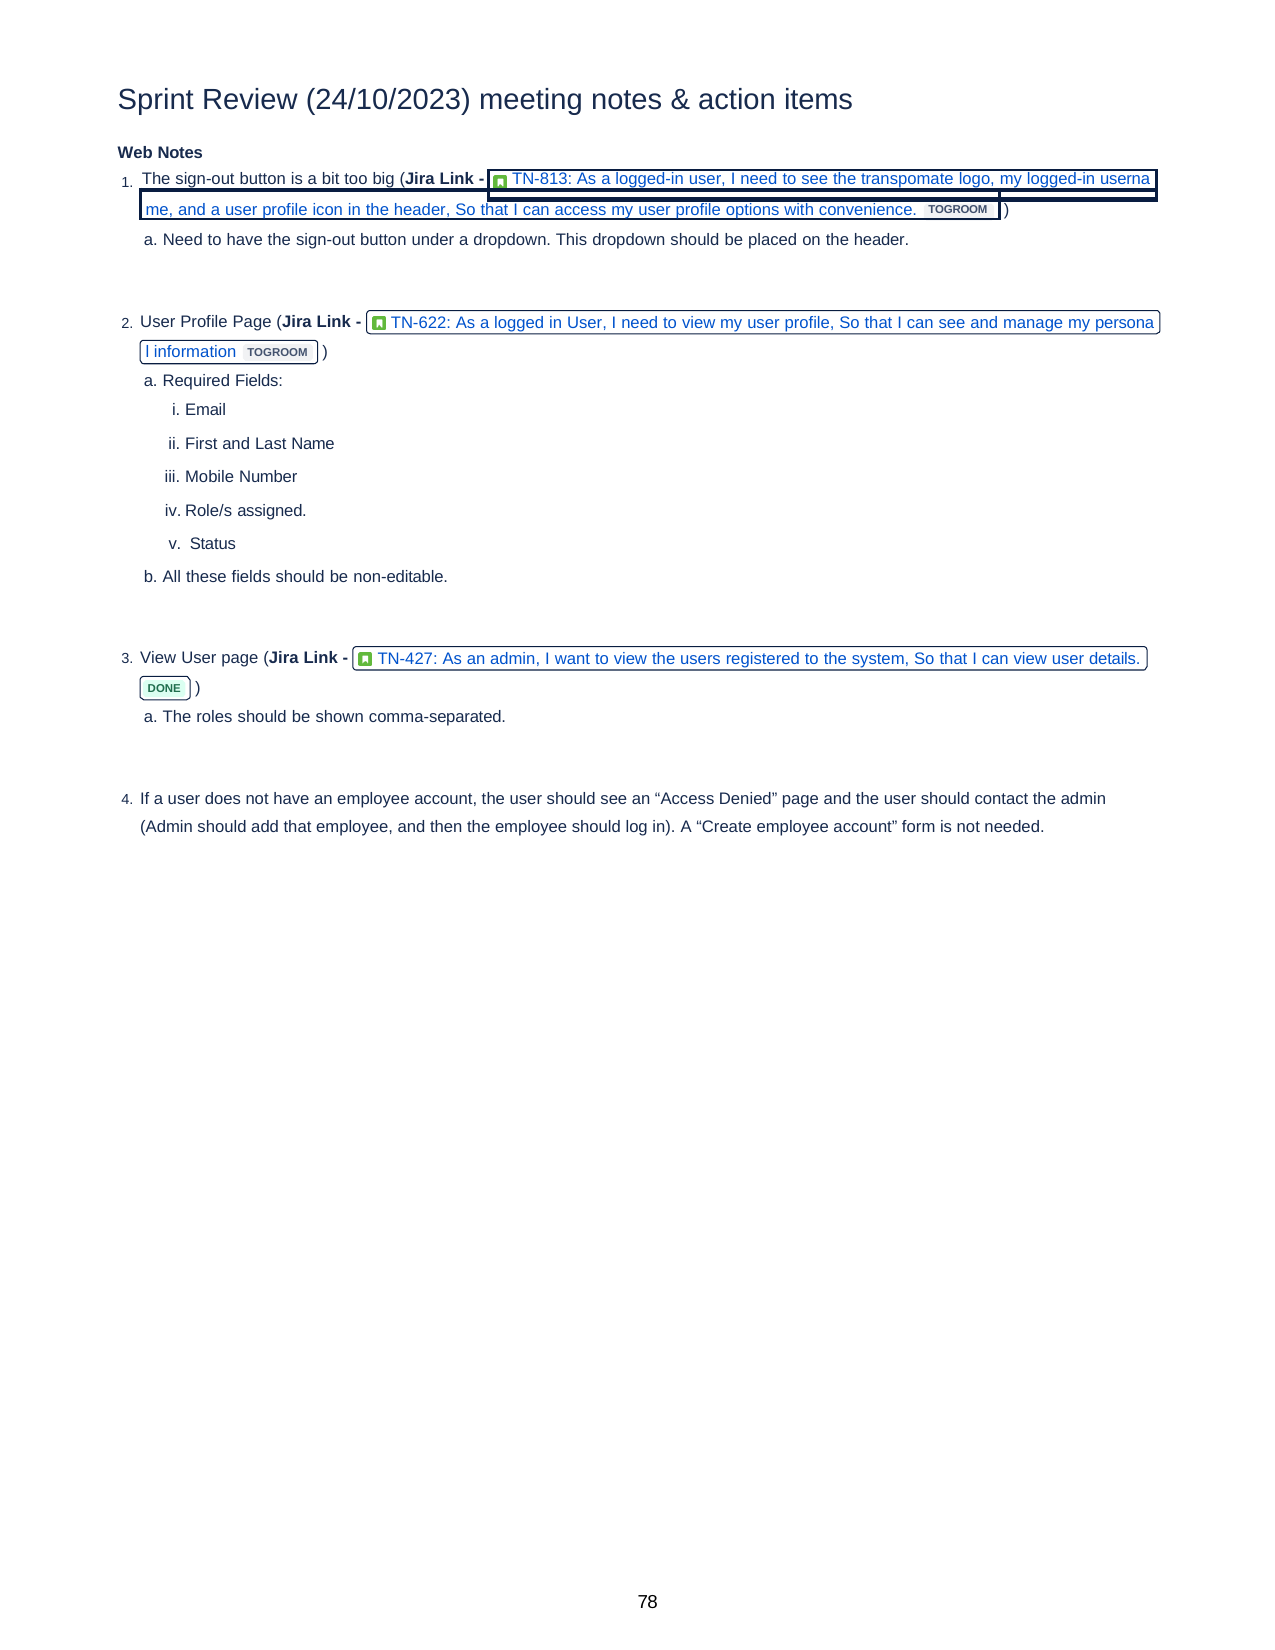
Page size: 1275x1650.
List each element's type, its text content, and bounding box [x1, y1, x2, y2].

picture [358, 652, 372, 666]
list The roles should be shown comma-separated. [144, 707, 1175, 726]
picture [372, 316, 386, 330]
list If a user does not have an employee account, the user should see an “Access Denied” page and the user should contact the admin (Admin should add that employee, and then the employee should log in). A “Create employee account” form is not needed. [121, 788, 1115, 836]
picture [493, 175, 507, 188]
